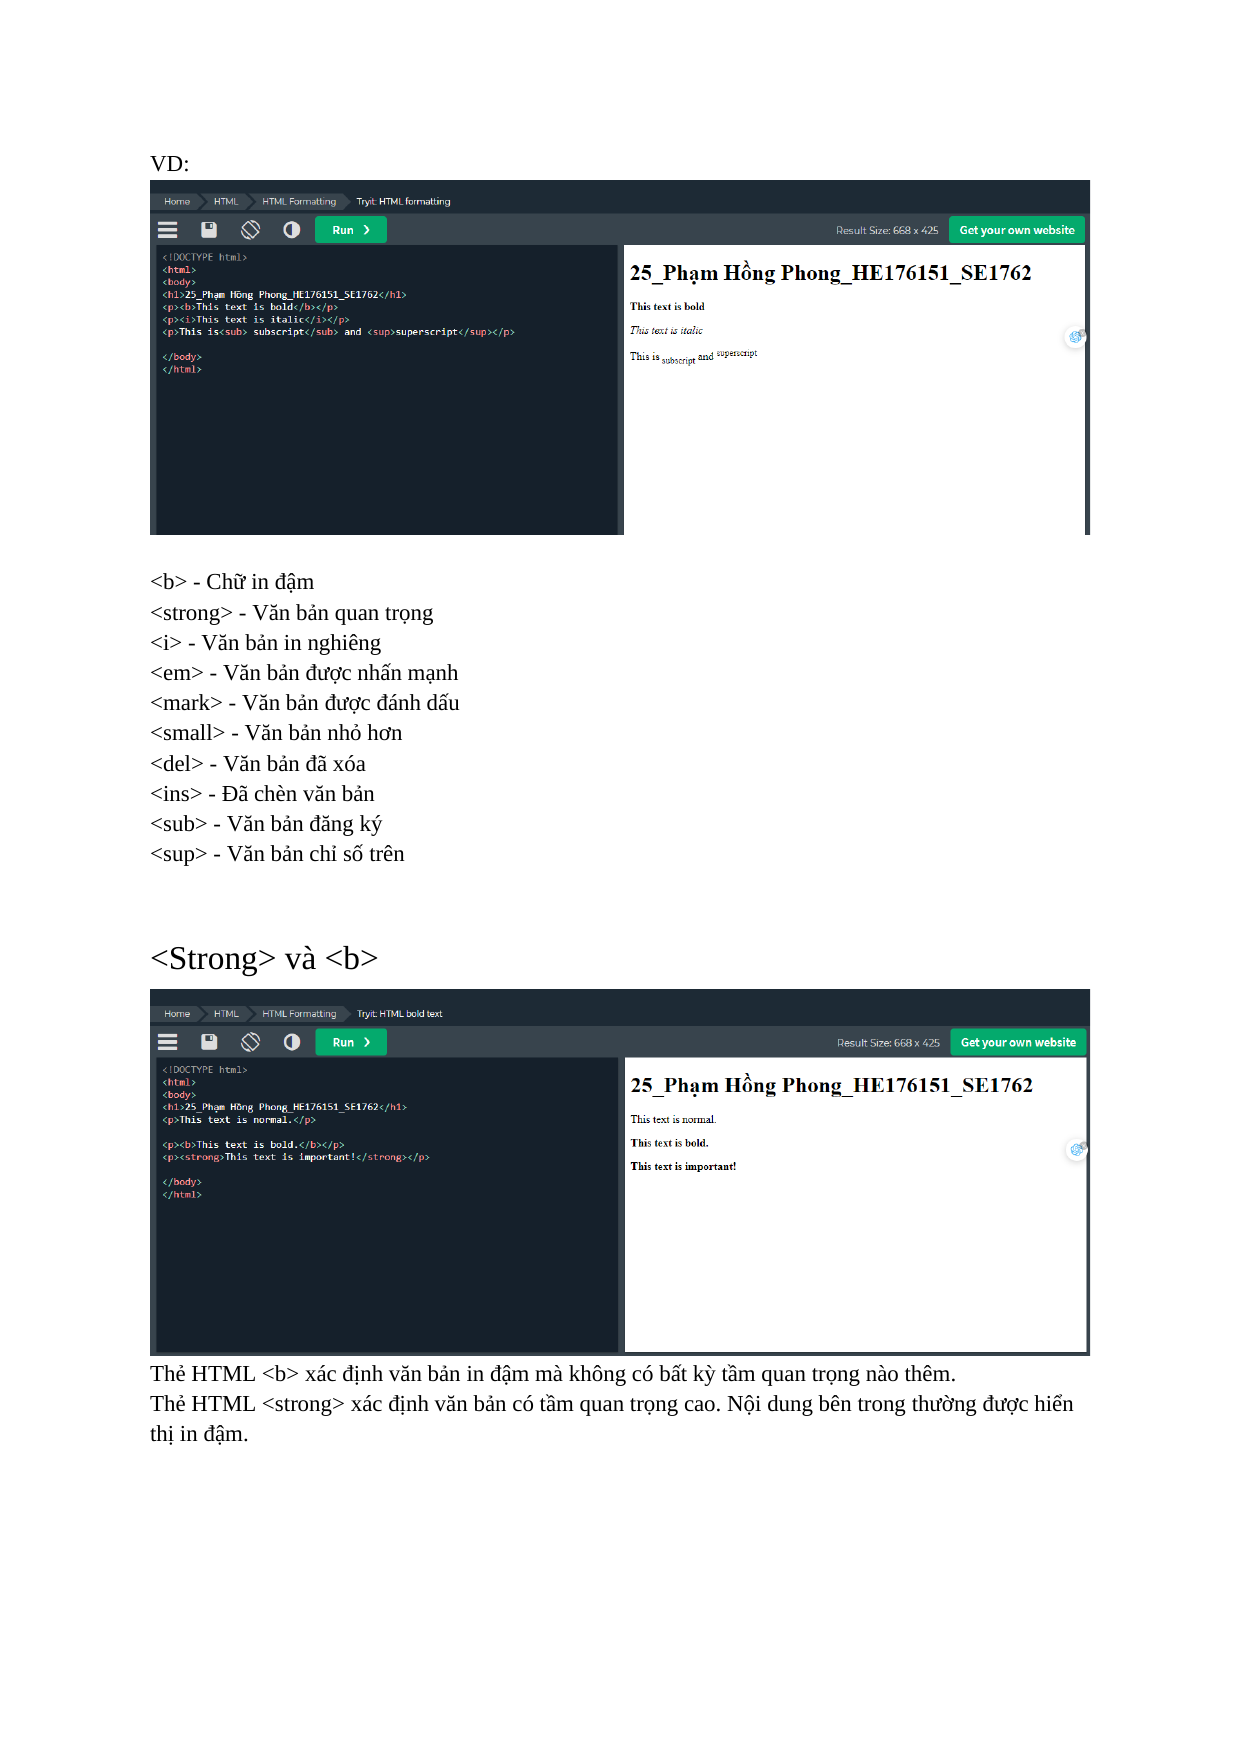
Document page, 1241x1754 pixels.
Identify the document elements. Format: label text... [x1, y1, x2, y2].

text <mark> - Văn bản được đánh dấu [150, 689, 1090, 716]
text VD: [150, 150, 1090, 176]
picture [150, 989, 1091, 1356]
text <sup> - Văn bản chỉ số trên [150, 840, 1090, 867]
picture [150, 180, 1091, 535]
text <strong> - Văn bản quan trọng [150, 599, 1090, 625]
text <del> - Văn bản đã xóa [150, 750, 1090, 776]
subtitle <Strong> và <b> [150, 938, 1090, 977]
text <small> - Văn bản nhỏ hơn [150, 719, 1090, 746]
text <b> - Chữ in đậm [150, 568, 1090, 595]
text Thẻ HTML <b> xác định văn bản in đậm mà không có bất kỳ tầm quan trọng nào thêm. [150, 1359, 1090, 1386]
text <em> - Văn bản được nhấn mạnh [150, 659, 1090, 685]
text <i> - Văn bản in nghiêng [150, 629, 1090, 655]
text Thẻ HTML <strong> xác định văn bản có tầm quan trọng cao. Nội dung bên trong thường được hiển thị in đậm. [150, 1390, 1090, 1446]
text <ins> - Đã chèn văn bản [150, 780, 1090, 806]
text <sub> - Văn bản đăng ký [150, 810, 1090, 836]
